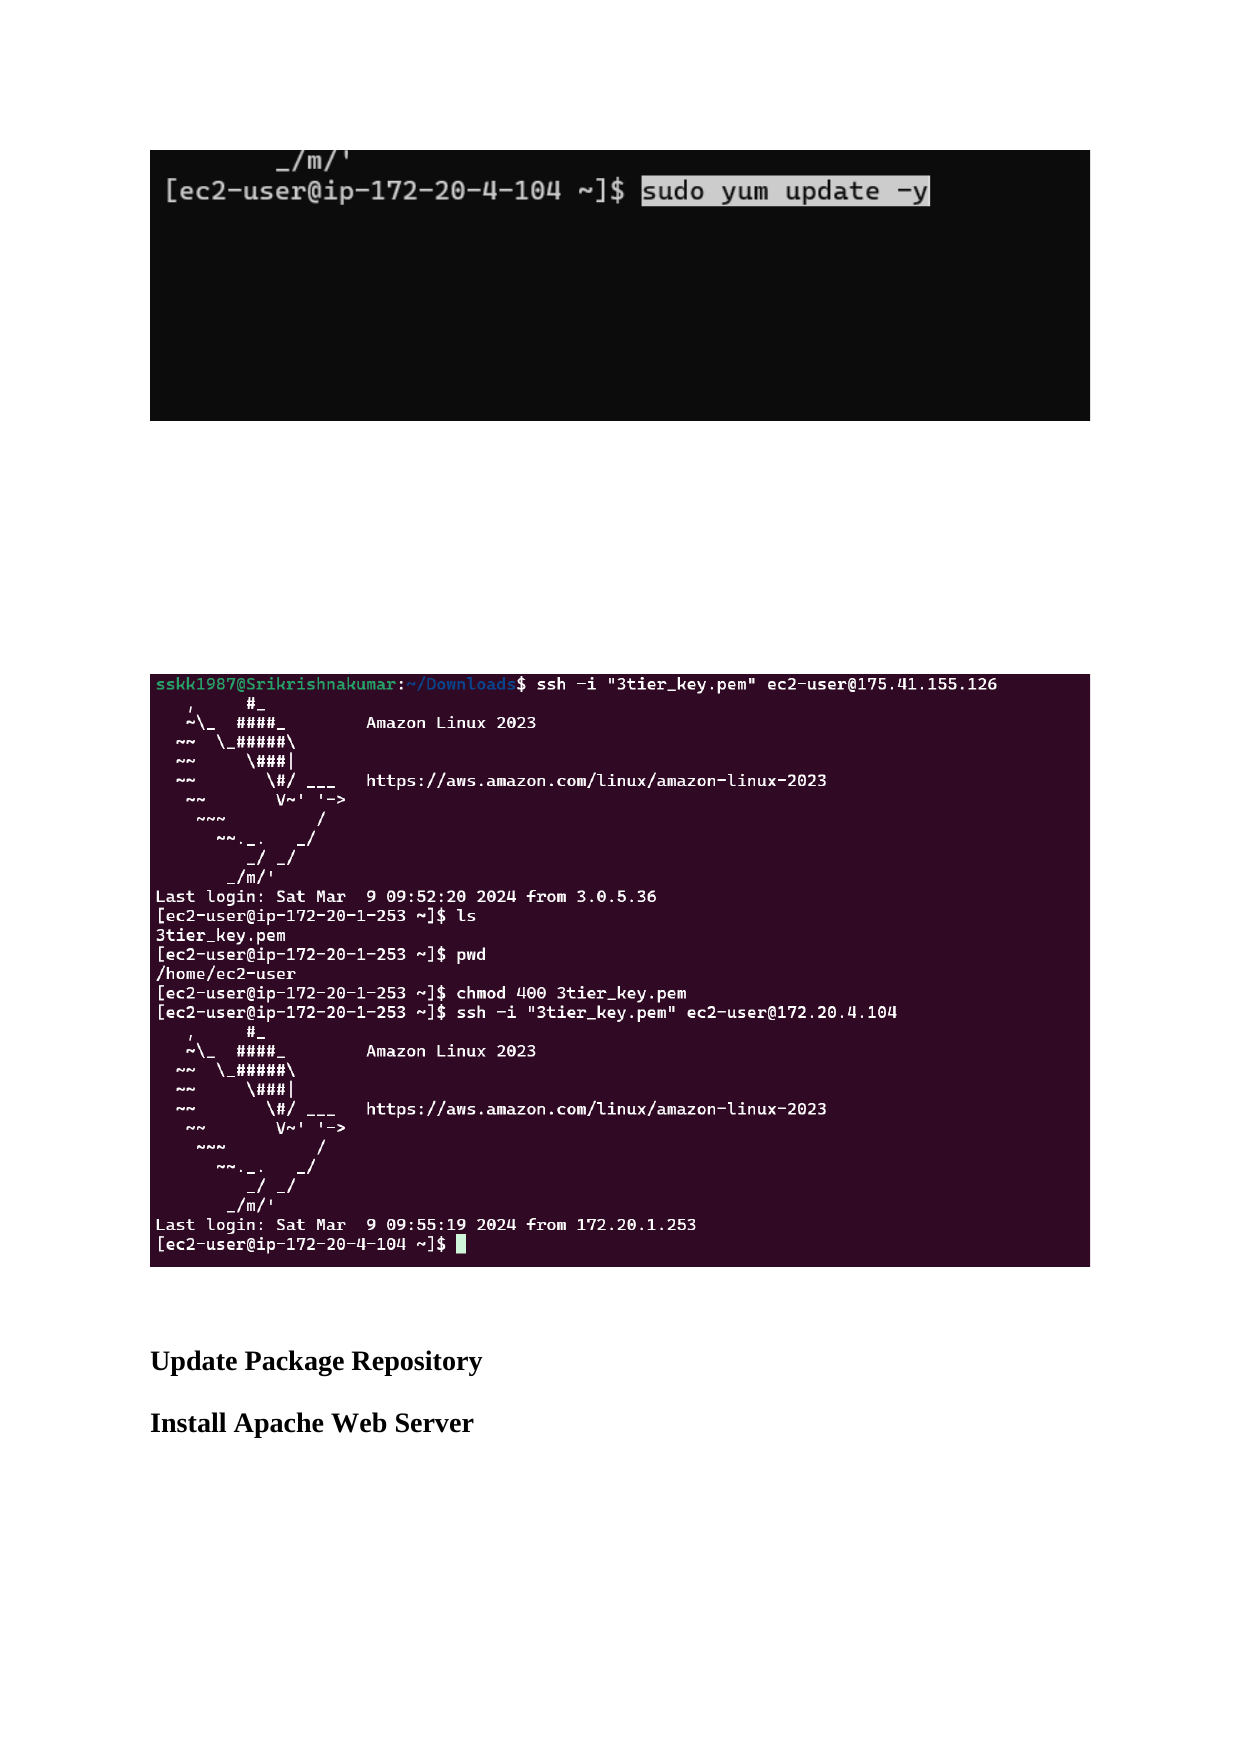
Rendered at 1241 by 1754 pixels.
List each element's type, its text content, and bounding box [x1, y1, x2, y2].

picture [150, 150, 1091, 421]
subtitle Install Apache Web Server [150, 1406, 1090, 1438]
text Update Package Repository [150, 1344, 1090, 1377]
picture [150, 674, 1091, 1267]
